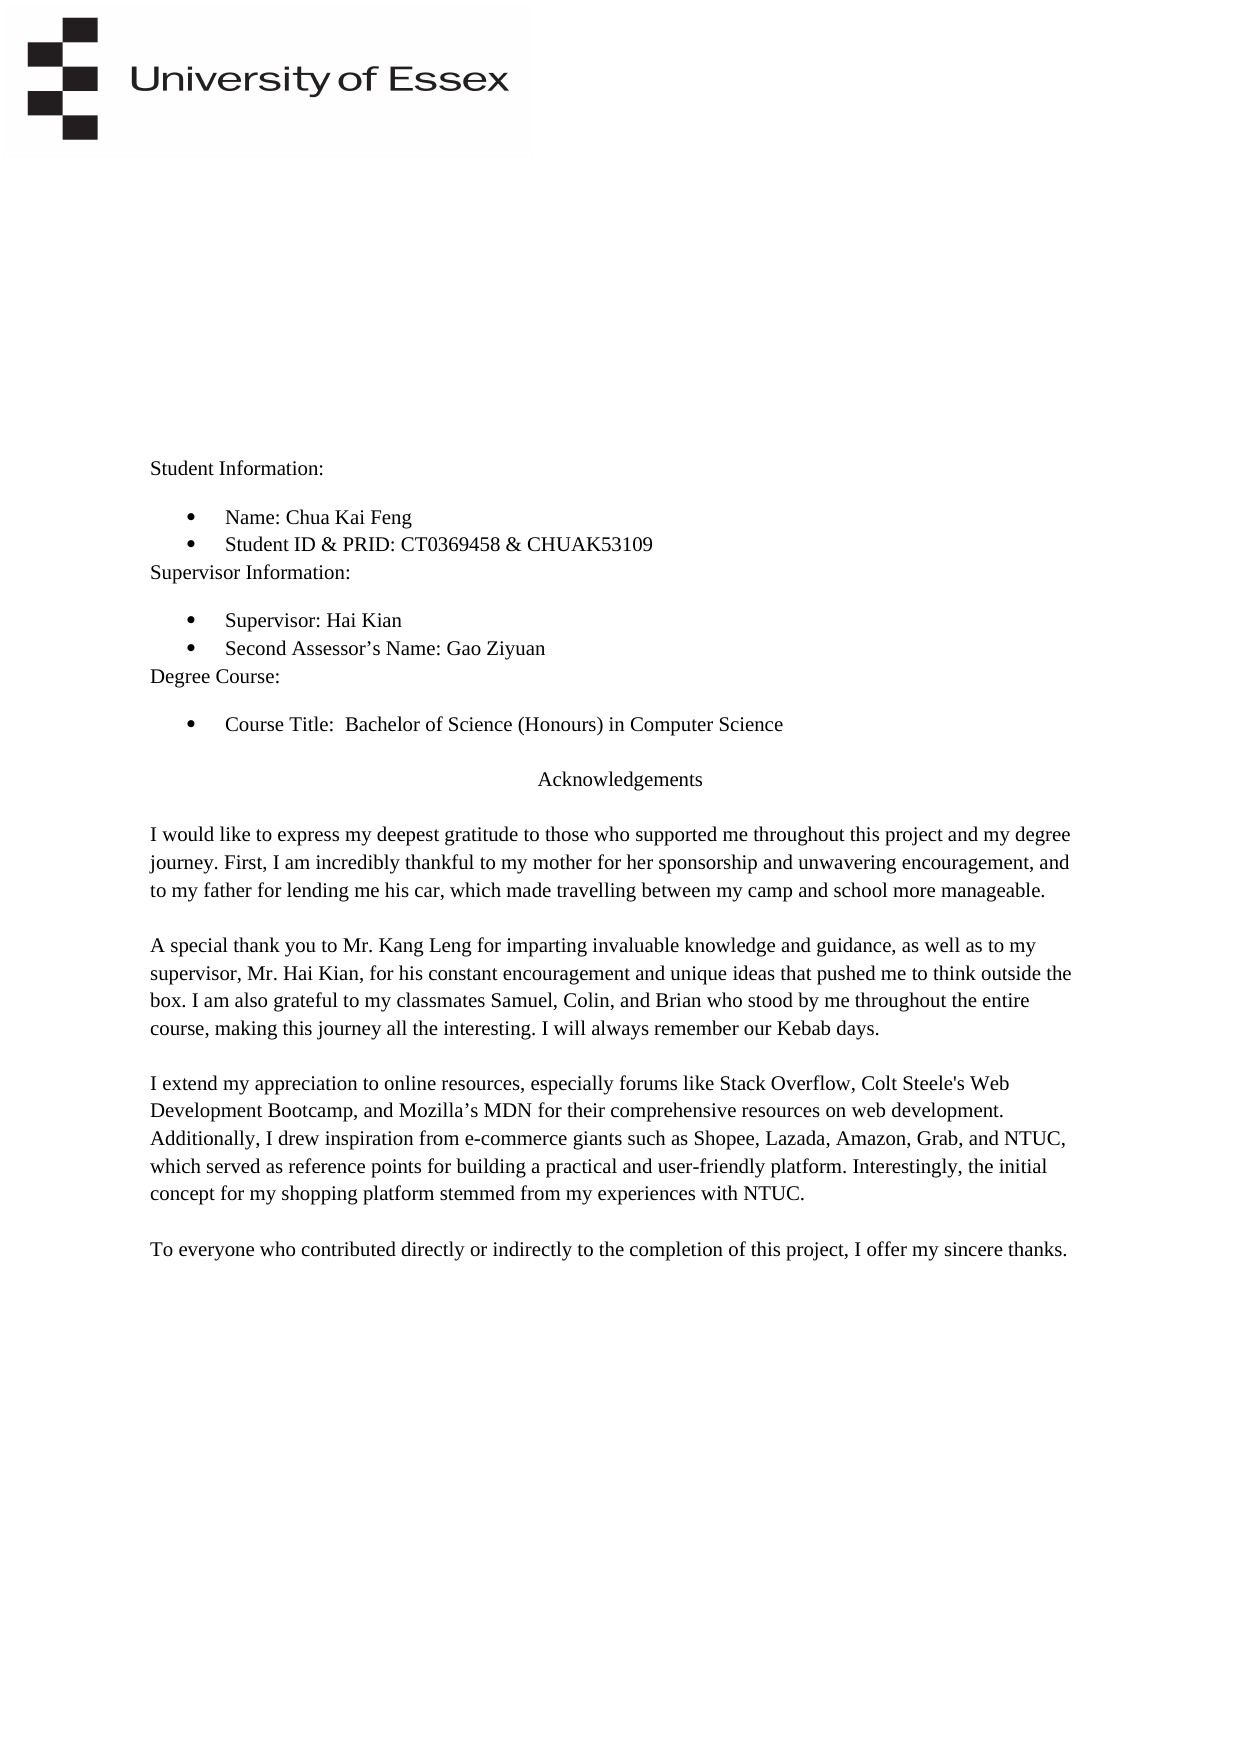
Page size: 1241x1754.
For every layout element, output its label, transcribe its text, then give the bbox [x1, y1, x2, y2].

text I would like to express my deepest gratitude to those who supported me throughout this project and my degree journey. First, I am incredibly thankful to my mother for her sponsorship and unwavering encouragement, and to my father for lending me his car, which made travelling between my camp and school more manageable. [150, 822, 1090, 902]
list Second Assessor’s Name: Gao Ziyuan [187, 636, 1090, 660]
text Degree Course: [150, 663, 1090, 688]
list Course Title: Bachelor of Science (Honours) in Computer Science [187, 712, 1090, 736]
text To everyone who contributed directly or indirectly to the completion of this project, I offer my sincere thanks. [150, 1236, 1090, 1261]
list Student ID & PRID: CT0369458 & CHUAK53109 [187, 532, 1090, 556]
list Name: Chua Kai Feng [187, 505, 1090, 529]
list Supervisor: Hai Kian [187, 608, 1090, 632]
text I extend my appreciation to online resources, especially forums like Stack Overflow, Colt Steele's Web Development Bootcamp, and Mozilla’s MDN for their comprehensive resources on web development. Additionally, I drew inspiration from e-commerce giants such as Shopee, Lazada, Amazon, Grab, and NTUC, which served as reference points for building a practical and user-friendly platform. Interestingly, the initial concept for my shopping platform stemmed from my experiences with NTUC. [150, 1071, 1090, 1205]
text Supervisor Information: [150, 560, 1090, 584]
text Acknowledgements [150, 767, 1090, 791]
text Student Information: [150, 456, 1090, 480]
picture [3, 3, 533, 158]
text A special thank you to Mr. Kang Leng for imparting invaluable knowledge and guidance, as well as to my supervisor, Mr. Hai Kian, for his constant encouragement and unique ideas that pushed me to think outside the box. I am also grateful to my classmates Samuel, Colin, and Brian who stood by me throughout the entire course, making this journey all the interesting. I will always remember our Kebab days. [150, 933, 1090, 1040]
